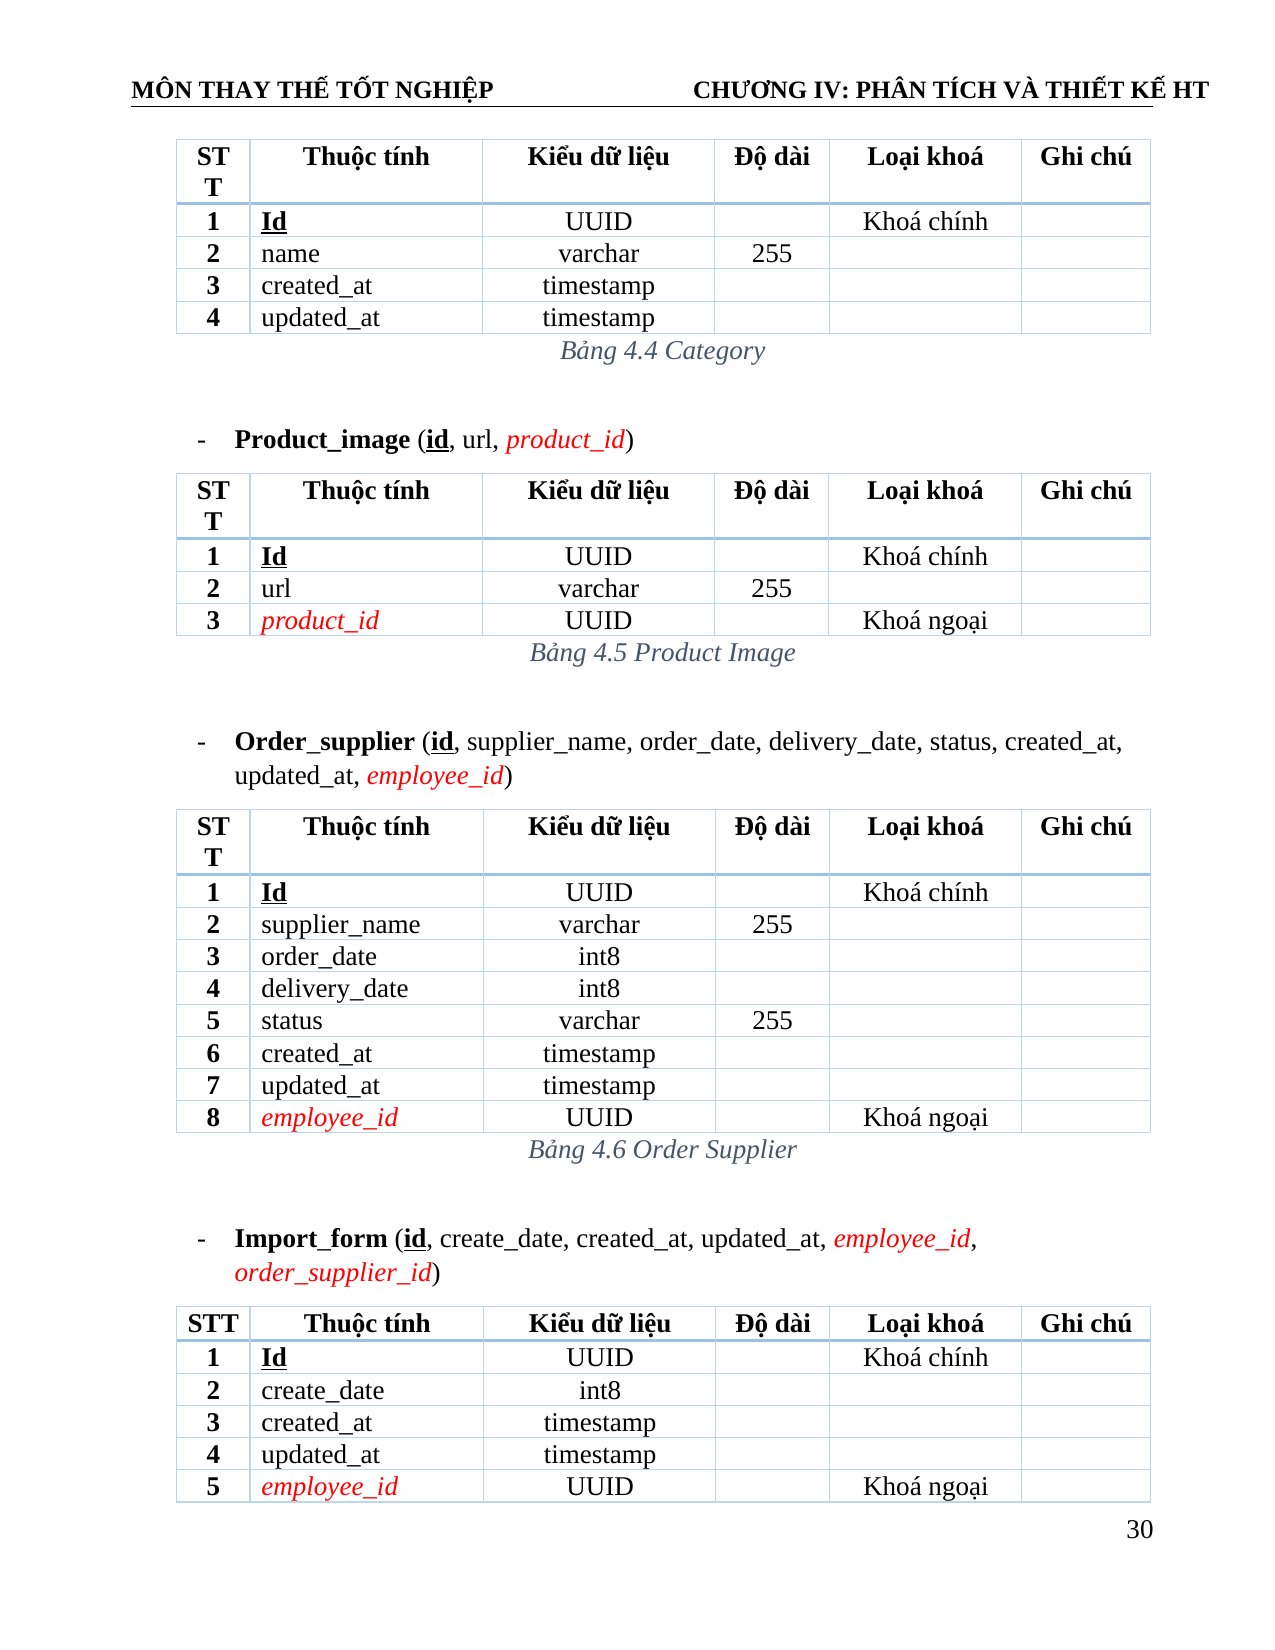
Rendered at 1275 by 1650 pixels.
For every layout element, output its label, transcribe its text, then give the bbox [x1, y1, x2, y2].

table_cell 2 [177, 237, 249, 268]
table_cell [829, 572, 1021, 603]
table_cell [1022, 237, 1150, 268]
table_cell [1022, 908, 1150, 939]
list Product_image (id, url, product_id) [197, 423, 1153, 454]
table_cell created_at [251, 1037, 483, 1068]
table_cell Khoá ngoại [830, 1101, 1021, 1132]
table_cell [1022, 1470, 1150, 1501]
table_cell 1 [177, 205, 249, 236]
table_cell [1022, 1101, 1150, 1132]
table_cell [830, 1005, 1021, 1036]
table_header STT [177, 810, 249, 873]
table_cell [1022, 302, 1150, 333]
table_cell [1022, 876, 1150, 907]
table_header Độ dài [716, 810, 829, 873]
table_cell [1022, 1069, 1150, 1100]
table_cell 6 [177, 1037, 249, 1068]
table_cell [1022, 1374, 1150, 1405]
table_cell [1022, 940, 1150, 971]
table_cell created_at [251, 269, 482, 301]
table_cell 3 [177, 269, 249, 301]
table_cell [716, 972, 829, 1003]
table_cell 255 [716, 1005, 829, 1036]
table_header Loại khoá [830, 810, 1021, 873]
table_cell [715, 604, 828, 635]
table_cell int8 [484, 972, 715, 1003]
table_header STT [177, 140, 249, 202]
table_cell 1 [177, 540, 249, 571]
table_cell [830, 1069, 1021, 1100]
table_cell product_id [251, 604, 482, 635]
table_cell [716, 876, 829, 907]
table_header Loại khoá [830, 1307, 1021, 1338]
table_cell [716, 1101, 829, 1132]
table_cell order_date [251, 940, 483, 971]
table_cell Id [251, 1342, 483, 1373]
table_cell [1022, 1005, 1150, 1036]
table_header Độ dài [716, 1307, 829, 1338]
table_cell create_date [251, 1374, 483, 1405]
table_cell [1022, 604, 1150, 635]
table_header Độ dài [715, 140, 829, 202]
table_cell Khoá chính [829, 540, 1021, 571]
table_cell 5 [177, 1005, 249, 1036]
table_cell 4 [177, 972, 249, 1003]
table_cell url [251, 572, 482, 603]
table_cell [830, 1037, 1021, 1068]
table_cell 3 [177, 604, 249, 635]
table_cell Id [251, 205, 482, 236]
table_cell Khoá ngoại [829, 604, 1021, 635]
table_cell 4 [177, 302, 249, 333]
table_cell UUID [484, 1101, 715, 1132]
table_header Thuộc tính [251, 474, 482, 537]
table_header Ghi chú [1022, 140, 1150, 202]
table_cell timestamp [484, 1037, 715, 1068]
table_cell [1022, 1342, 1150, 1373]
table_cell timestamp [483, 302, 714, 333]
table_cell created_at [251, 1406, 483, 1437]
table_cell [716, 940, 829, 971]
table_cell [830, 908, 1021, 939]
table_cell 5 [177, 1470, 249, 1501]
table_cell [830, 1374, 1021, 1405]
table_cell UUID [484, 1342, 715, 1373]
table_cell Id [251, 876, 483, 907]
list Order_supplier (id, supplier_name, order_date, delivery_date, status, created_at, updated_at, employee_id) [197, 726, 1153, 790]
table_cell Khoá ngoại [830, 1470, 1021, 1501]
table_cell varchar [484, 908, 715, 939]
table_cell 2 [177, 1374, 249, 1405]
table_header Ghi chú [1022, 474, 1150, 537]
table_cell employee_id [251, 1470, 483, 1501]
table_cell [830, 940, 1021, 971]
table_cell [716, 1470, 829, 1501]
table_header Kiểu dữ liệu [484, 1307, 715, 1338]
table_cell updated_at [251, 1069, 483, 1100]
table_cell [1022, 1037, 1150, 1068]
table_cell [1022, 572, 1150, 603]
table_cell varchar [483, 572, 714, 603]
table_header STT [177, 474, 249, 537]
table_header Thuộc tính [251, 810, 483, 873]
table_cell [1022, 205, 1150, 236]
table_cell [716, 1069, 829, 1100]
table_header Ghi chú [1022, 810, 1150, 873]
table_cell updated_at [251, 1438, 483, 1469]
table_cell [716, 1438, 829, 1469]
table_cell UUID [484, 876, 715, 907]
table_cell [830, 1406, 1021, 1437]
table_cell name [251, 237, 482, 268]
list Import_form (id, create_date, created_at, updated_at, employee_id, order_supplier_id) [197, 1222, 1153, 1287]
table_header Loại khoá [830, 140, 1021, 202]
table_cell [715, 205, 829, 236]
table_cell supplier_name [251, 908, 483, 939]
table_cell 1 [177, 876, 249, 907]
table_cell 255 [715, 237, 829, 268]
table_cell timestamp [484, 1438, 715, 1469]
table_header Ghi chú [1022, 1307, 1150, 1338]
table_cell UUID [484, 1470, 715, 1501]
table_header STT [177, 1307, 249, 1338]
table_cell [1022, 1438, 1150, 1469]
table_cell int8 [484, 1374, 715, 1405]
table_header Thuộc tính [251, 1307, 483, 1338]
table_header Kiểu dữ liệu [483, 474, 714, 537]
table_cell Khoá chính [830, 205, 1021, 236]
text Bảng 4.4 Category [174, 334, 1153, 365]
table_header Loại khoá [829, 474, 1021, 537]
table_cell [830, 237, 1021, 268]
table_cell Khoá chính [830, 876, 1021, 907]
table_cell Id [251, 540, 482, 571]
table_cell 3 [177, 1406, 249, 1437]
table_cell Khoá chính [830, 1342, 1021, 1373]
table_header Thuộc tính [251, 140, 482, 202]
table_cell [830, 1438, 1021, 1469]
table_cell [1022, 269, 1150, 301]
table_cell 1 [177, 1342, 249, 1373]
table_cell [716, 1037, 829, 1068]
table_cell status [251, 1005, 483, 1036]
table_cell [716, 1374, 829, 1405]
table_cell employee_id [251, 1101, 483, 1132]
table_cell 2 [177, 572, 249, 603]
table_cell UUID [483, 540, 714, 571]
table_cell varchar [484, 1005, 715, 1036]
table_cell 2 [177, 908, 249, 939]
table_cell int8 [484, 940, 715, 971]
table_cell varchar [483, 237, 714, 268]
table_cell [716, 1406, 829, 1437]
table_cell UUID [483, 205, 714, 236]
table_cell 255 [716, 908, 829, 939]
text Bảng 4.5 Product Image [174, 636, 1153, 667]
table_cell UUID [483, 604, 714, 635]
table_cell [1022, 540, 1150, 571]
table_cell [1022, 1406, 1150, 1437]
table_cell [1022, 972, 1150, 1003]
table_cell timestamp [483, 269, 714, 301]
table_header Kiểu dữ liệu [484, 810, 715, 873]
table_cell [830, 302, 1021, 333]
table_cell [830, 269, 1021, 301]
table_cell timestamp [484, 1406, 715, 1437]
table_header Độ dài [715, 474, 828, 537]
table_cell 255 [715, 572, 828, 603]
table_cell delivery_date [251, 972, 483, 1003]
table_header Kiểu dữ liệu [483, 140, 714, 202]
table_cell 3 [177, 940, 249, 971]
table_cell [715, 302, 829, 333]
table_cell 7 [177, 1069, 249, 1100]
table_cell timestamp [484, 1069, 715, 1100]
table_cell [715, 540, 828, 571]
table_cell 8 [177, 1101, 249, 1132]
table_cell [830, 972, 1021, 1003]
text Bảng 4.6 Order Supplier [174, 1133, 1153, 1164]
table_cell 4 [177, 1438, 249, 1469]
table_cell [716, 1342, 829, 1373]
table_cell [715, 269, 829, 301]
table_cell updated_at [251, 302, 482, 333]
